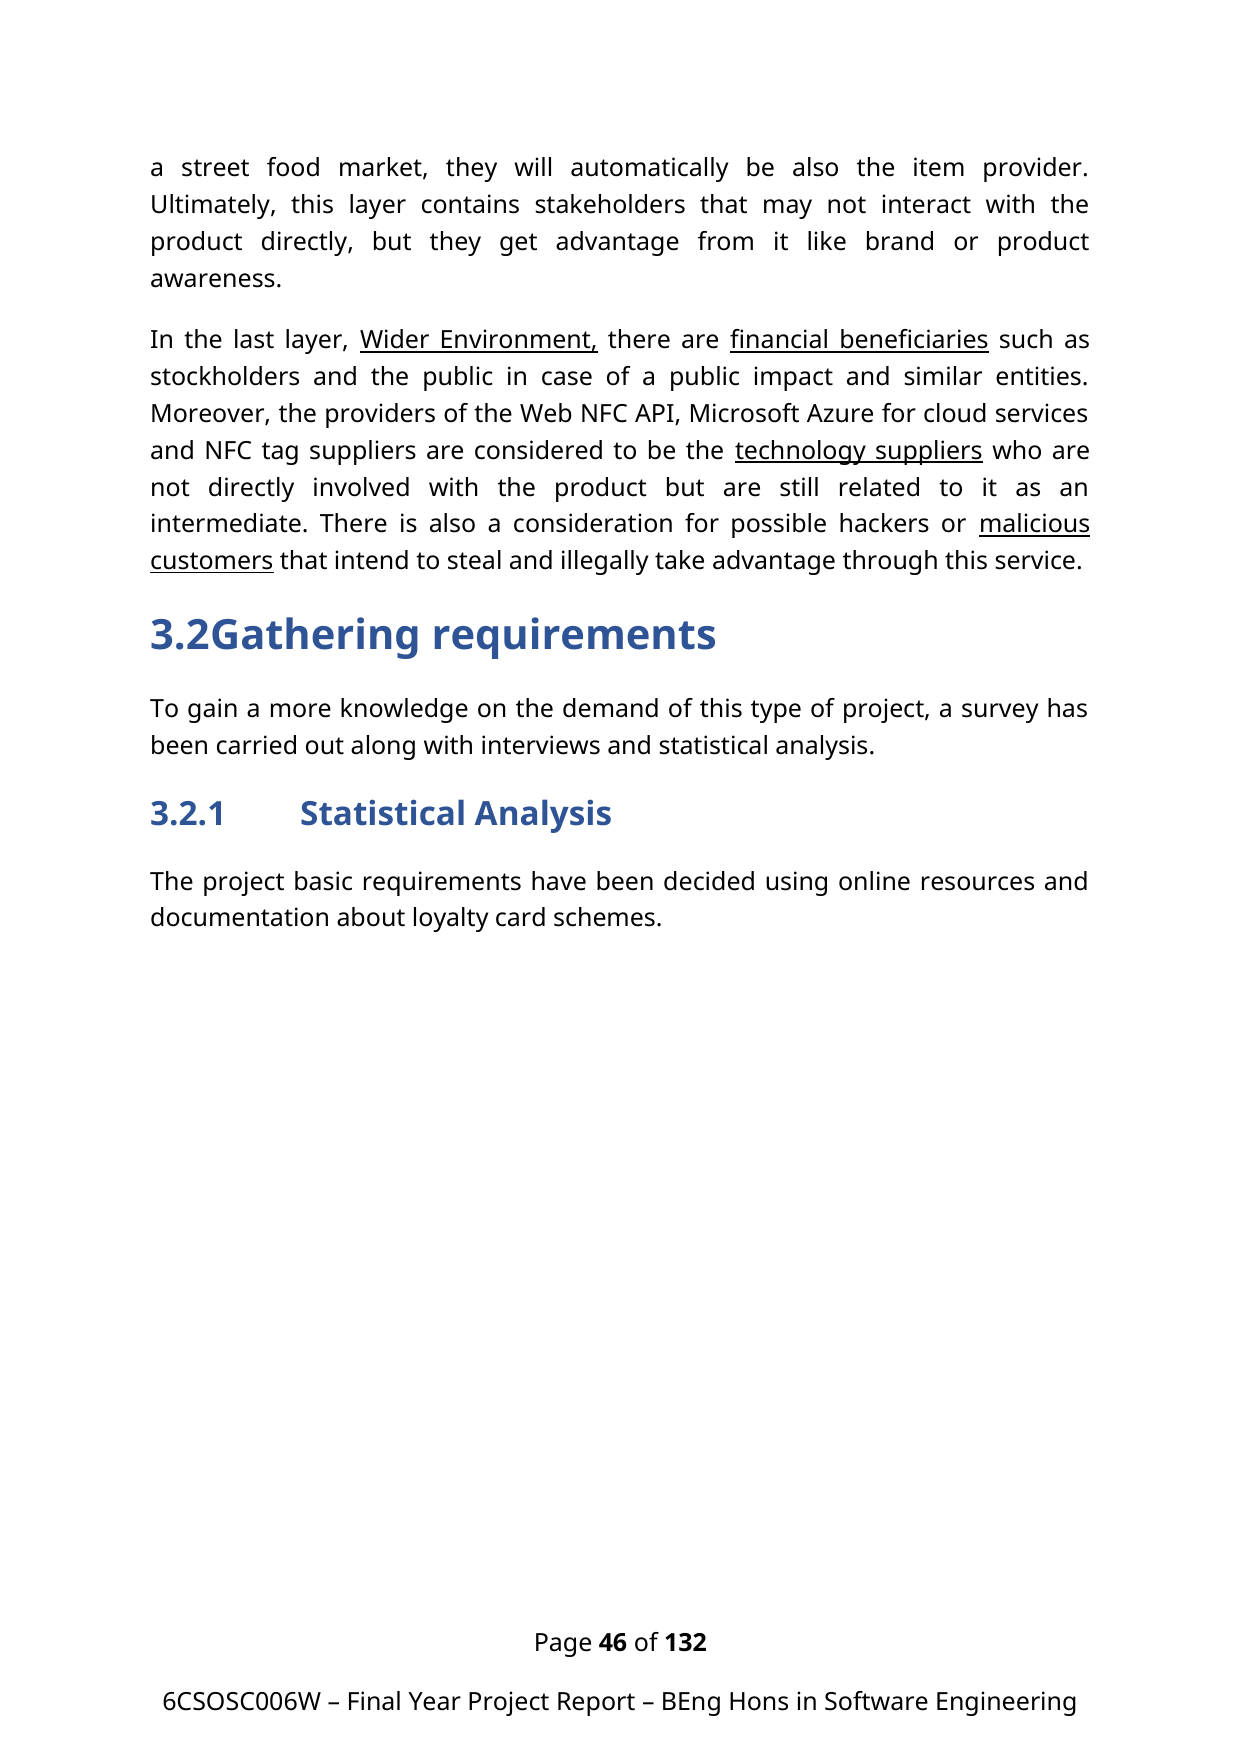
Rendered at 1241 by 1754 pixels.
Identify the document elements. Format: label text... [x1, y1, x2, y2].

text In the last layer, Wider Environment, there are financial beneficiaries such as stockholders and the public in case of a public impact and similar entities. Moreover, the providers of the Web NFC API, Microsoft Azure for cloud services and NFC tag suppliers are considered to be the technology suppliers who are not directly involved with the product but are still related to it as an intermediate. There is also a consideration for possible hackers or malicious customers that intend to steal and illegally take advantage through this service. [150, 322, 1090, 577]
text The project basic requirements have been decided using online resources and documentation about loyalty card schemes. [150, 863, 1090, 934]
subtitle Gathering requirements [150, 604, 1090, 661]
subtitle Statistical Analysis [150, 789, 1090, 835]
text To gain a more knowledge on the demand of this type of project, a survey has been carried out along with interviews and statistical analysis. [150, 691, 1090, 762]
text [150, 150, 1090, 294]
